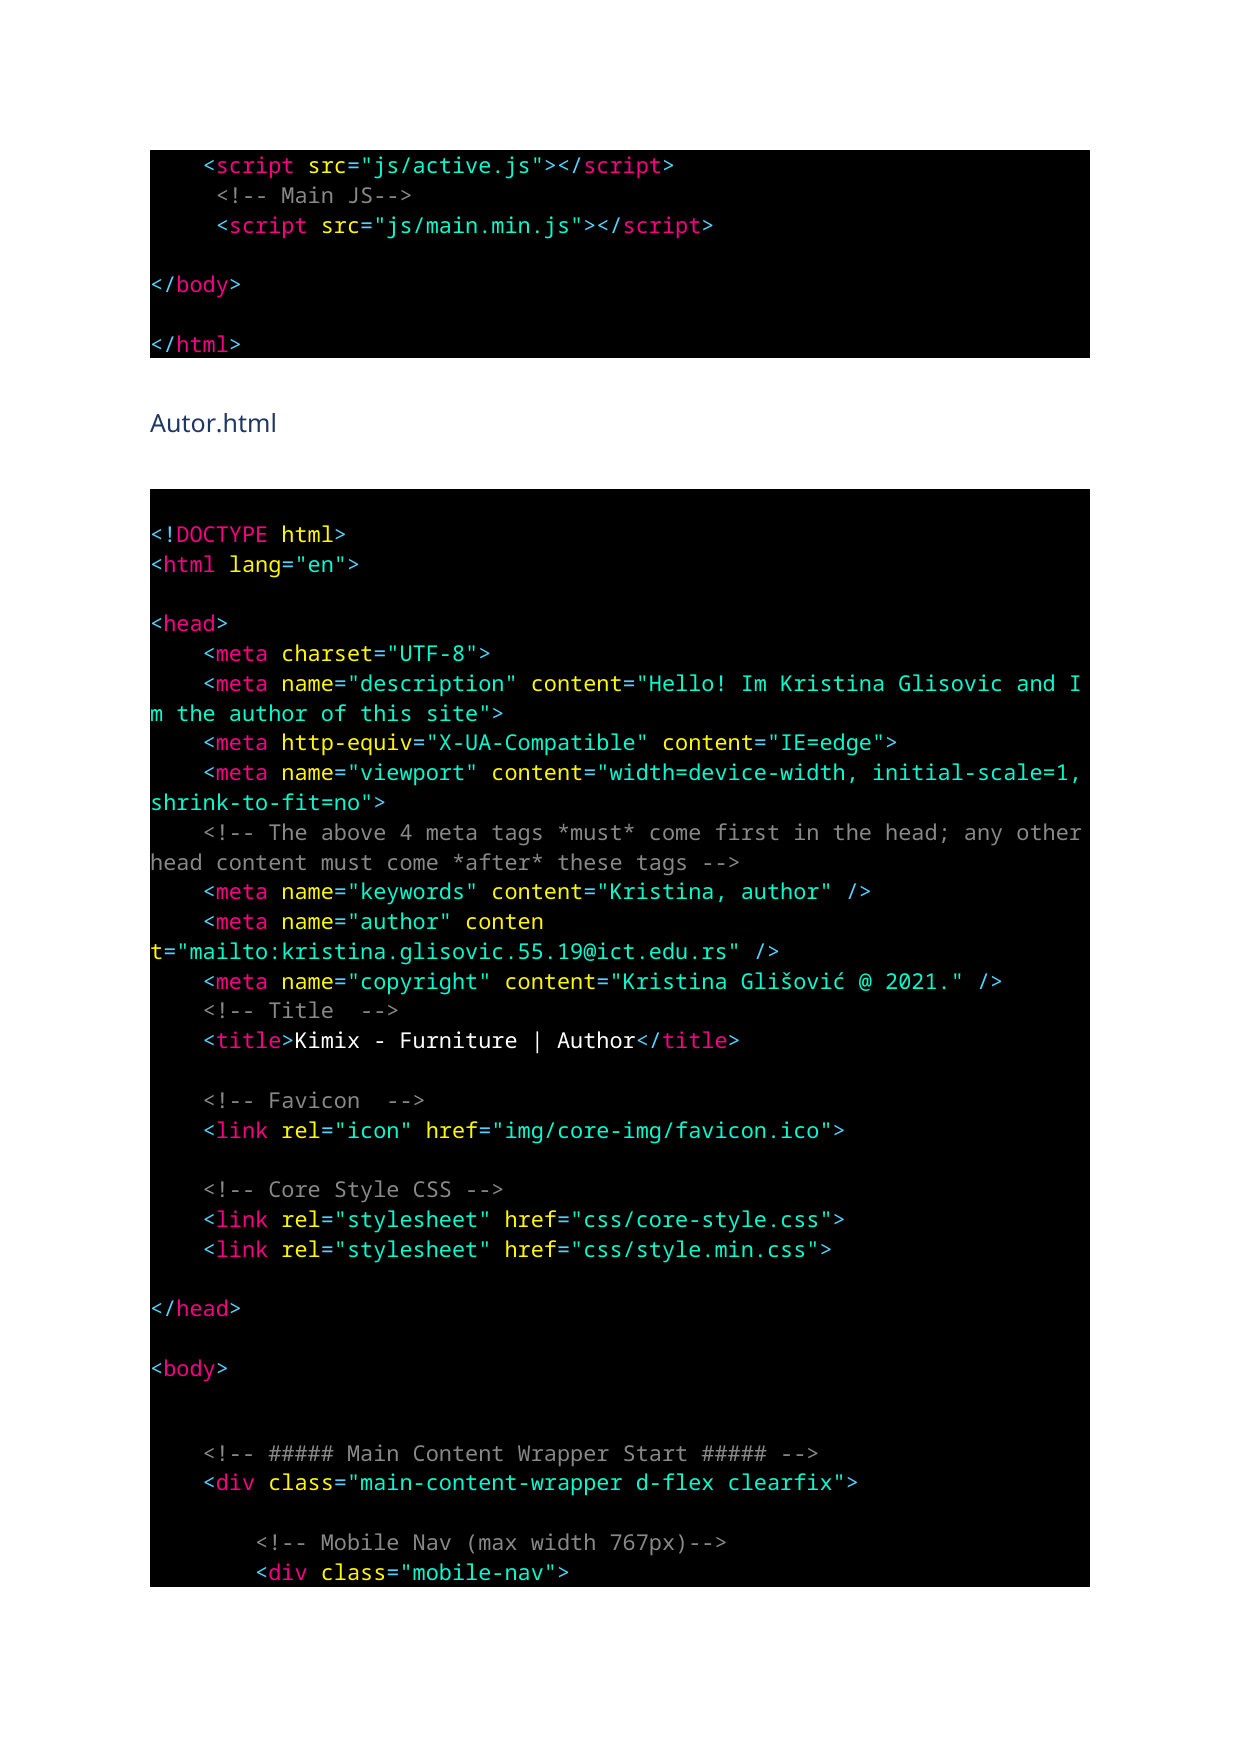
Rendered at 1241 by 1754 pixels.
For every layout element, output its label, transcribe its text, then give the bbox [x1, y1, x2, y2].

text <title>Kimix - Furniture | Author</title> [150, 1025, 1090, 1055]
text <link rel="stylesheet" href="css/core-style.css"> [150, 1204, 1090, 1234]
text <body> [150, 1353, 1090, 1383]
text <meta name="keywords" content="Kristina, author" /> [150, 876, 1090, 906]
text <div class="main-content-wrapper d-flex clearfix"> [150, 1467, 1090, 1497]
text <link rel="stylesheet" href="css/style.min.css"> [150, 1234, 1090, 1264]
text <meta http-equiv="X-UA-Compatible" content="IE=edge"> [150, 727, 1090, 757]
text <!DOCTYPE html> [150, 519, 1090, 549]
text <meta name="viewport" content="width=device-width, initial-scale=1, shrink-to-fit=no"> [150, 757, 1090, 817]
text <!-- Mobile Nav (max width 767px)--> [150, 1527, 1090, 1557]
text <!-- Title --> [150, 996, 1090, 1025]
text <link rel="icon" href="img/core-img/favicon.ico"> [150, 1115, 1090, 1144]
text </html> [150, 329, 1090, 358]
text <meta charset="UTF-8"> [150, 638, 1090, 668]
text <!-- Favicon --> [150, 1085, 1090, 1115]
text <html lang="en"> [150, 549, 1090, 578]
text <script src="js/active.js"></script> [150, 150, 1090, 180]
text <meta name="author" content="mailto:kristina.glisovic.55.19@ict.edu.rs" /> [150, 906, 1090, 966]
text <meta name="description" content="Hello! Im Kristina Glisovic and Im the author of this site"> [150, 668, 1090, 727]
text <head> [150, 608, 1090, 638]
text </body> [150, 269, 1090, 299]
text </head> [150, 1293, 1090, 1323]
subtitle Autor.html [150, 405, 1090, 439]
text <div class="mobile-nav"> [150, 1557, 1090, 1587]
text <script src="js/main.min.js"></script> [150, 209, 1090, 239]
text <meta name="copyright" content="Kristina Glišović @ 2021." /> [150, 966, 1090, 996]
text <!-- Main JS--> [150, 180, 1090, 209]
text <!-- The above 4 meta tags *must* come first in the head; any other head content must come *after* these tags --> [150, 817, 1090, 876]
text <!-- Core Style CSS --> [150, 1174, 1090, 1204]
text <!-- ##### Main Content Wrapper Start ##### --> [150, 1438, 1090, 1467]
